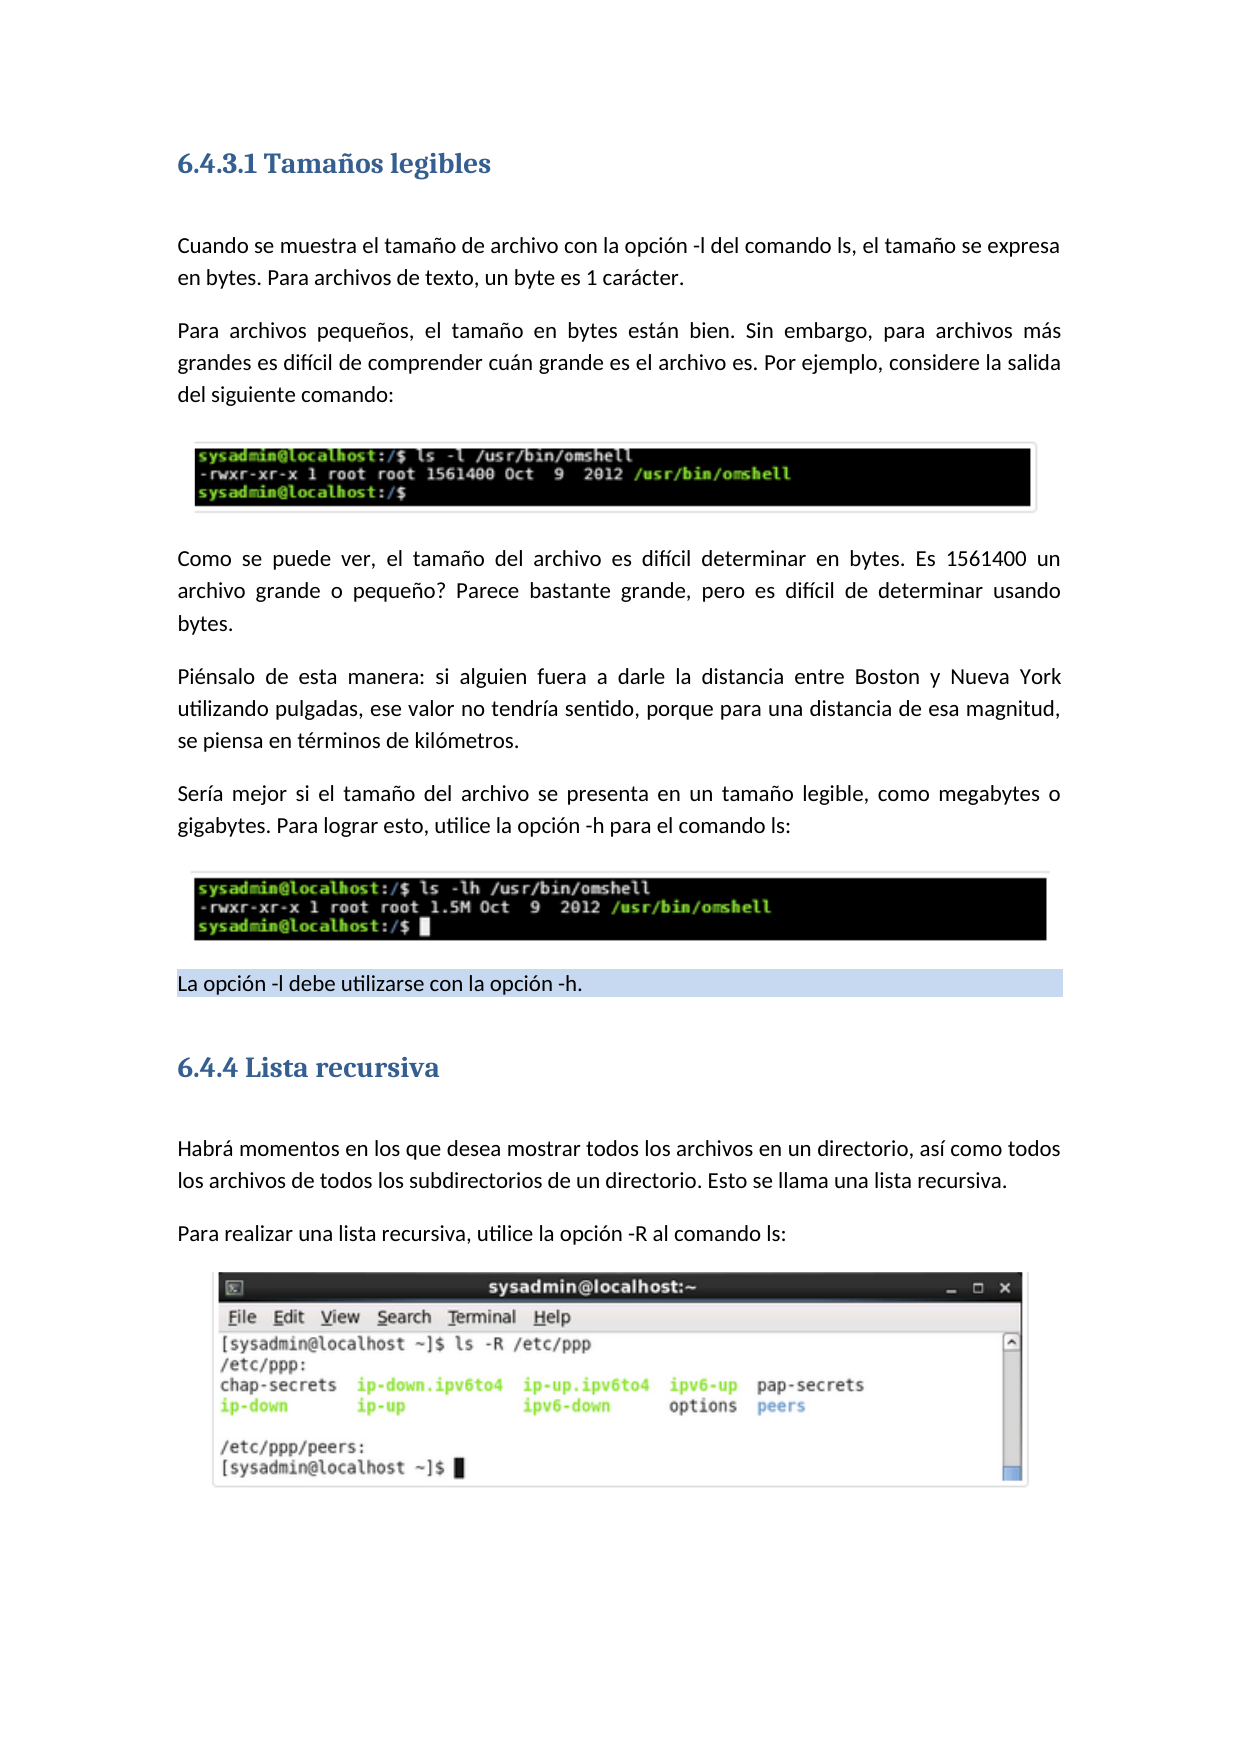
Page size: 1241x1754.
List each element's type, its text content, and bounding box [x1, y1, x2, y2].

picture [194, 433, 1046, 520]
subtitle 6.4.3.1 Tamaños legibles [177, 148, 1063, 181]
text Habrá momentos en los que desea mostrar todos los archivos en un directorio, así como todos los archivos de todos los subdirectorios de un directorio. Esto se llama una lista recursiva. [177, 1134, 1063, 1194]
text Cuando se muestra el tamaño de archivo con la opción -l del comando ls, el tamaño se expresa en bytes. Para archivos de texto, un byte es 1 carácter. [177, 231, 1063, 291]
picture [203, 1272, 1038, 1501]
subtitle 6.4.4 Lista recursiva [177, 1051, 1063, 1084]
text Para archivos pequeños, el tamaño en bytes están bien. Sin embargo, para archivos más grandes es difícil de comprender cuán grande es el archivo es. Por ejemplo, considere la salida del siguiente comando: [177, 316, 1063, 408]
text Piénsalo de esta manera: si alguien fuera a darle la distancia entre Boston y Nueva York utilizando pulgadas, ese valor no tendría sentido, porque para una distancia de esa magnitud, se piensa en términos de kilómetros. [177, 662, 1063, 754]
text Sería mejor si el tamaño del archivo se presenta en un tamaño legible, como megabytes o gigabytes. Para lograr esto, utilice la opción -h para el comando ls: [177, 779, 1063, 839]
picture [190, 864, 1050, 944]
text Para realizar una lista recursiva, utilice la opción -R al comando ls: [177, 1219, 1063, 1247]
text La opción -l debe utilizarse con la opción -h. [177, 969, 1063, 997]
text Como se puede ver, el tamaño del archivo es difícil determinar en bytes. Es 1561400 un archivo grande o pequeño? Parece bastante grande, pero es difícil de determinar usando bytes. [177, 544, 1063, 637]
